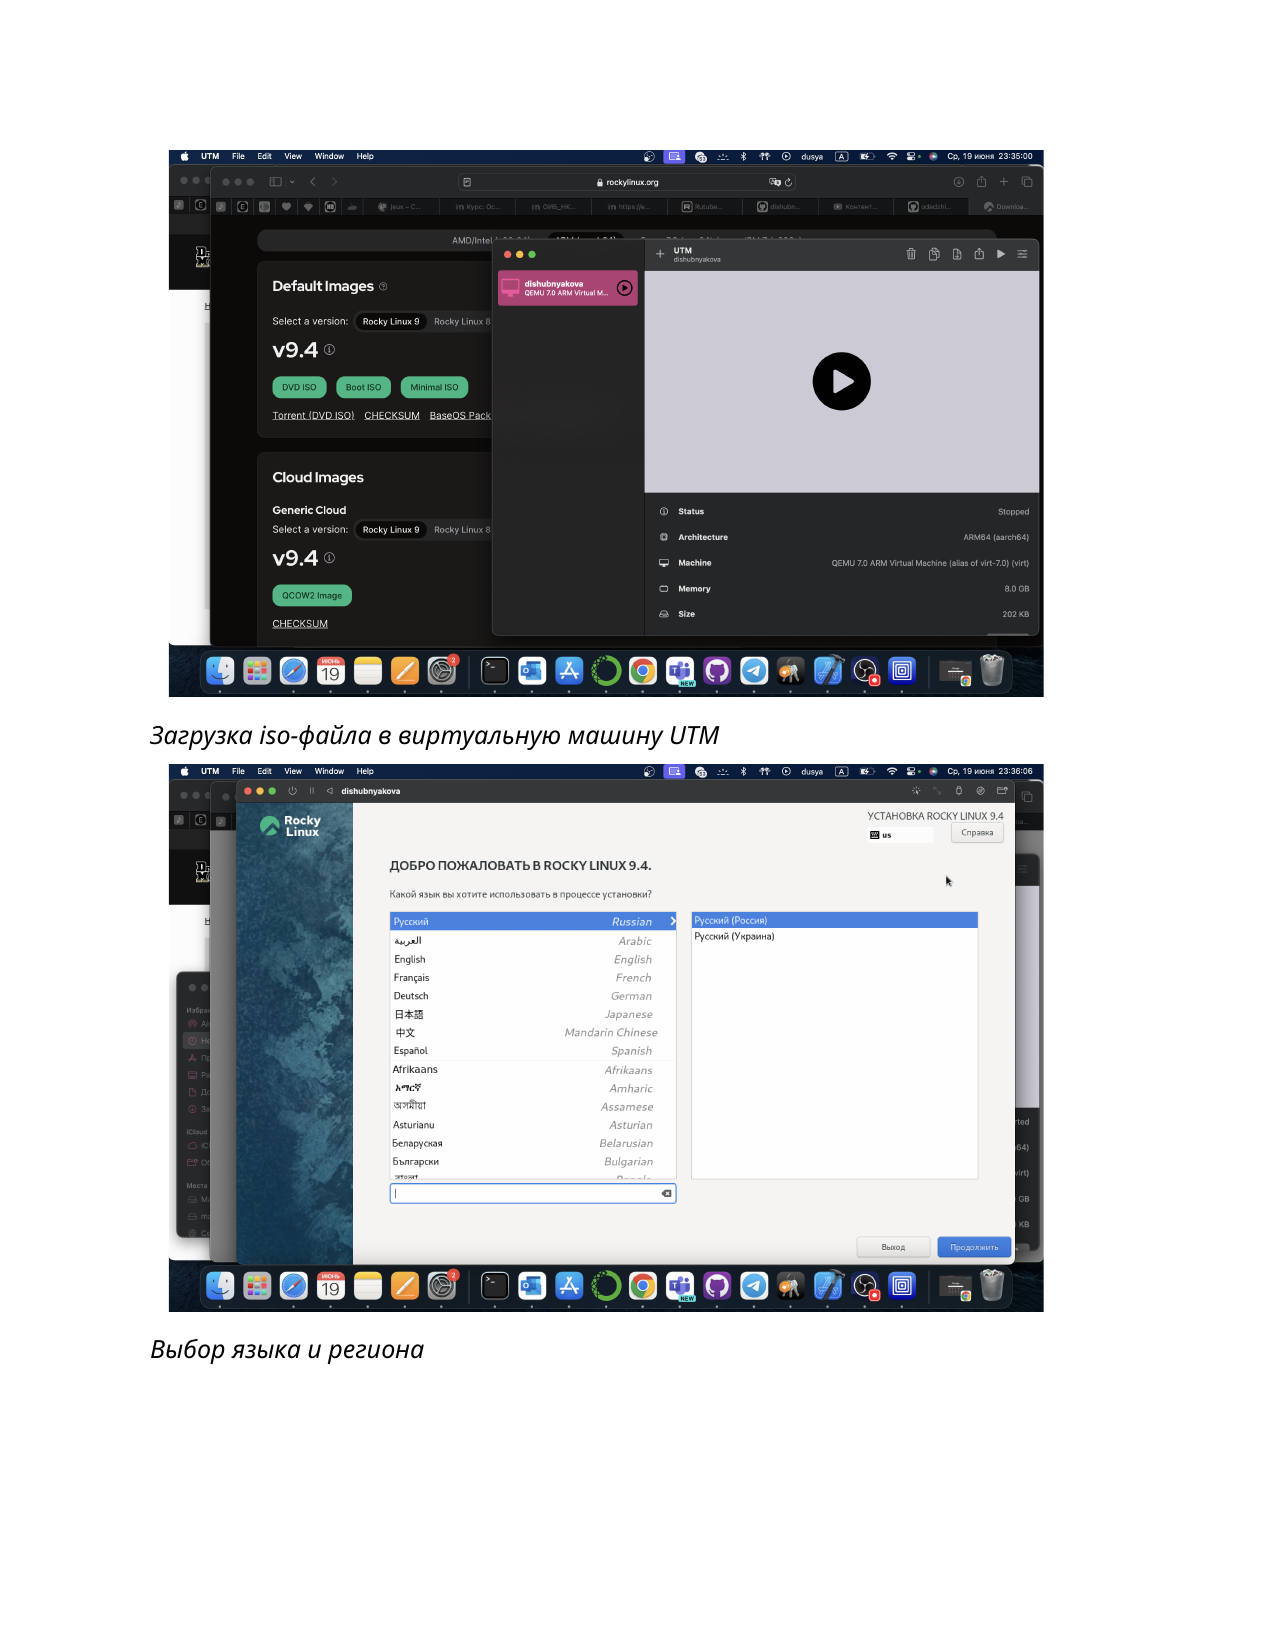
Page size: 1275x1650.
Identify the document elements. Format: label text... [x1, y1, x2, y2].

picture [168, 150, 1044, 697]
text Выбор языка и региона [150, 1332, 1125, 1366]
text Загрузка iso-файла в виртуальную машину UTM [150, 718, 1125, 752]
picture [168, 764, 1044, 1312]
